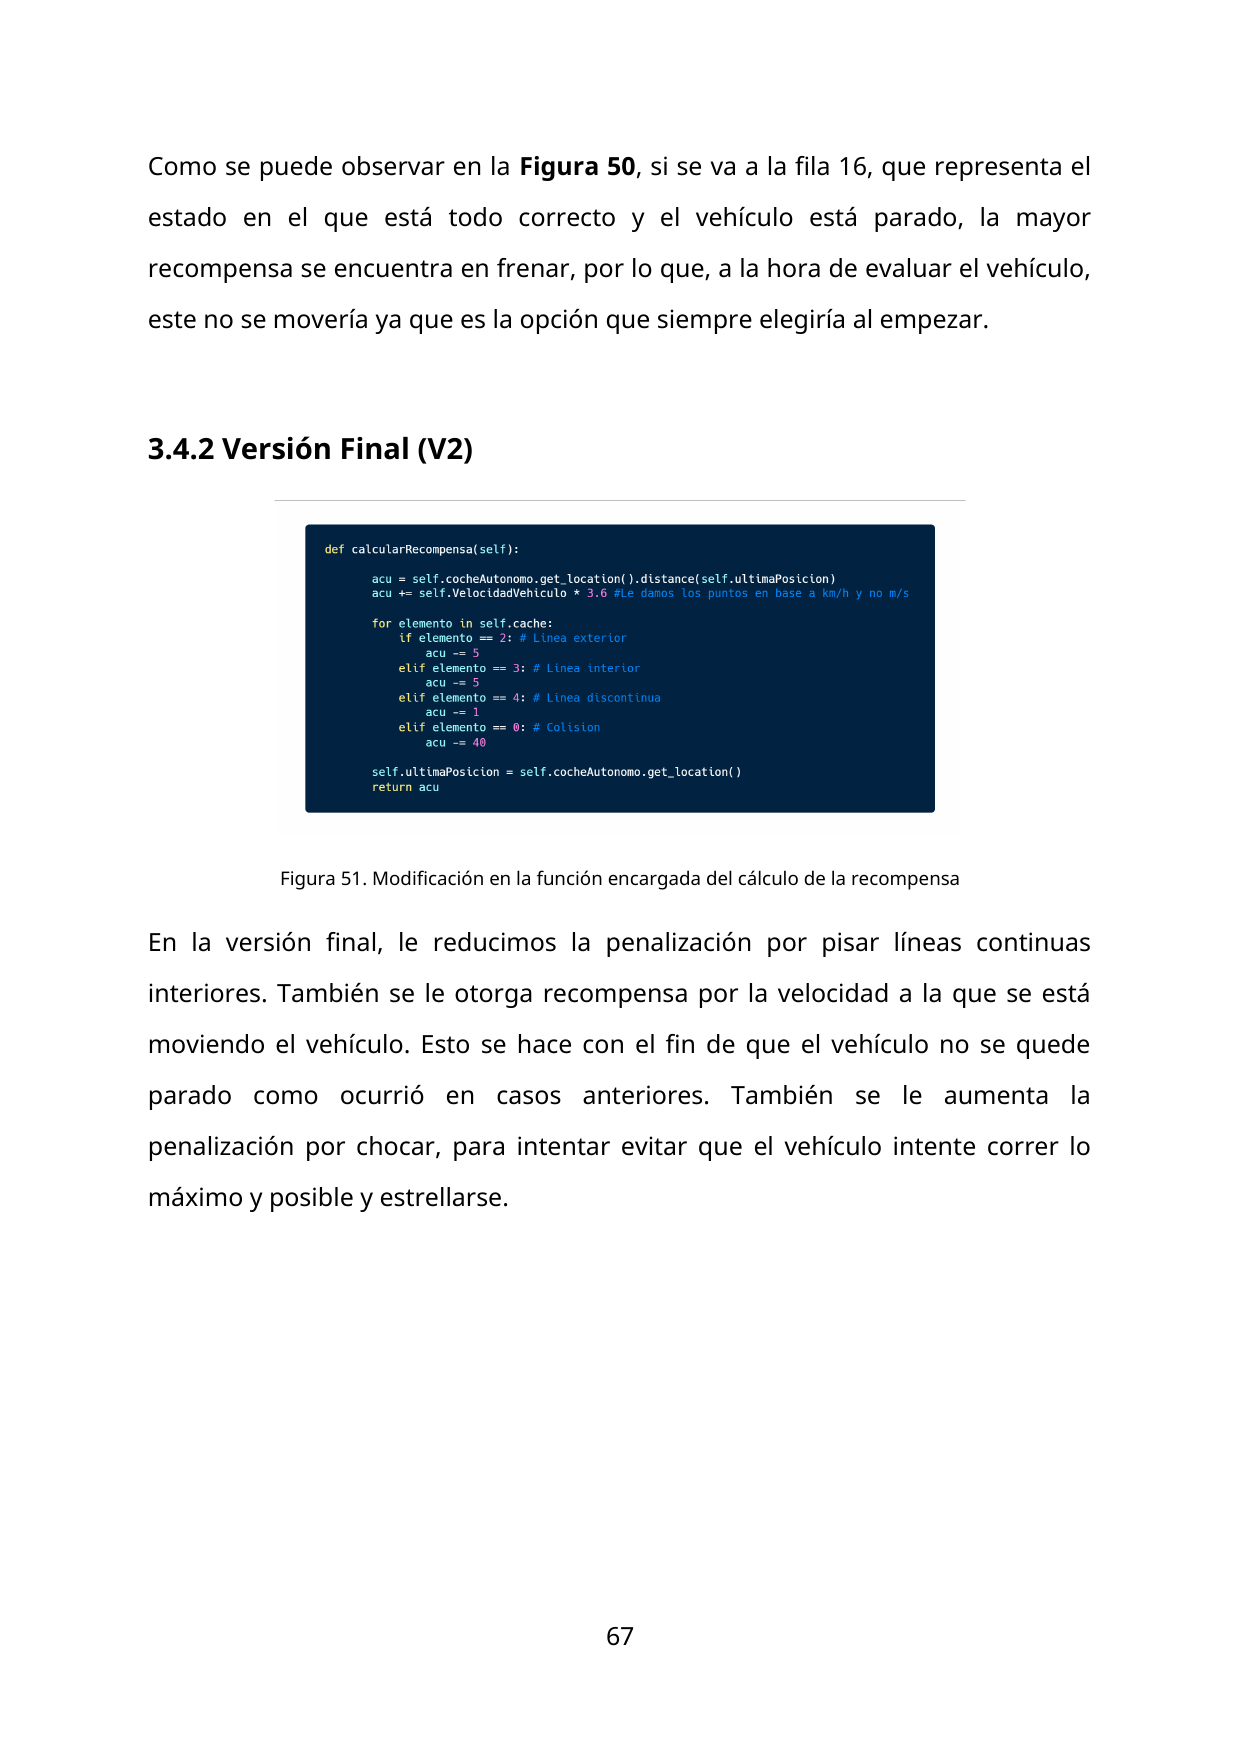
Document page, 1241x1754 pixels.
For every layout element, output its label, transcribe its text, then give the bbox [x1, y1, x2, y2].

text Como se puede observar en la Figura 50, si se va a la fila 16, que representa el estado en el que está todo correcto y el vehículo está parado, la mayor recompensa se encuentra en frenar, por lo que, a la hora de evaluar el vehículo, este no se movería ya que es la opción que siempre elegiría al empezar. [148, 148, 1092, 336]
picture [274, 500, 966, 836]
text 3.4.2 Versión Final (V2) [148, 428, 1092, 468]
text Figura 51. Modificación en la función encargada del cálculo de la recompensa [148, 865, 1092, 891]
text En la versión final, le reducimos la penalización por pisar líneas continuas interiores. También se le otorga recompensa por la velocidad a la que se está moviendo el vehículo. Esto se hace con el fin de que el vehículo no se quede parado como ocurrió en casos anteriores. También se le aumenta la penalización por chocar, para intentar evitar que el vehículo intente correr lo máximo y posible y estrellarse. [148, 924, 1092, 1213]
